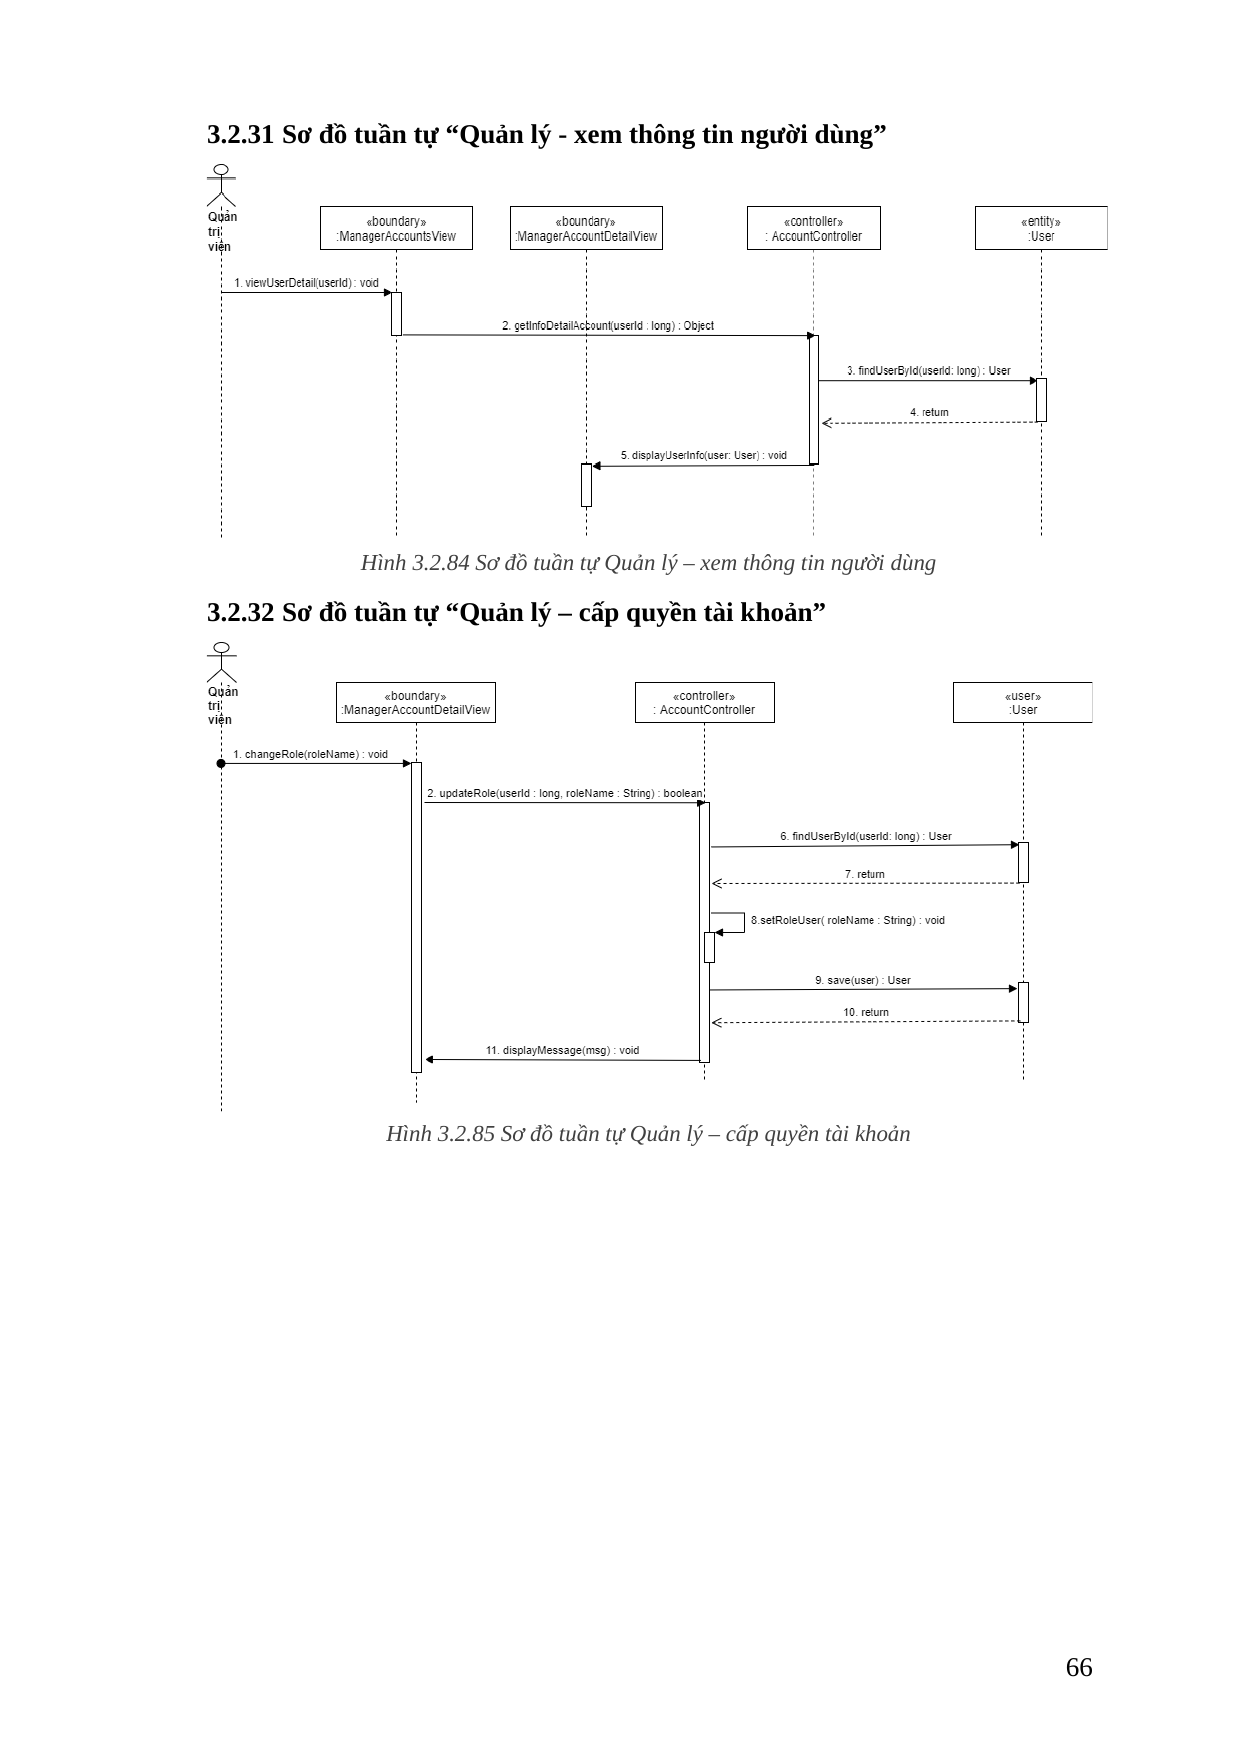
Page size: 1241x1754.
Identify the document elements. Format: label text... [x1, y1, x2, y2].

subtitle Sơ đồ tuần tự “Quản lý – cấp quyền tài khoản” [207, 596, 1092, 627]
subtitle Sơ đồ tuần tự “Quản lý - xem thông tin người dùng” [207, 118, 1092, 149]
picture [206, 164, 1108, 540]
picture [206, 642, 1093, 1112]
